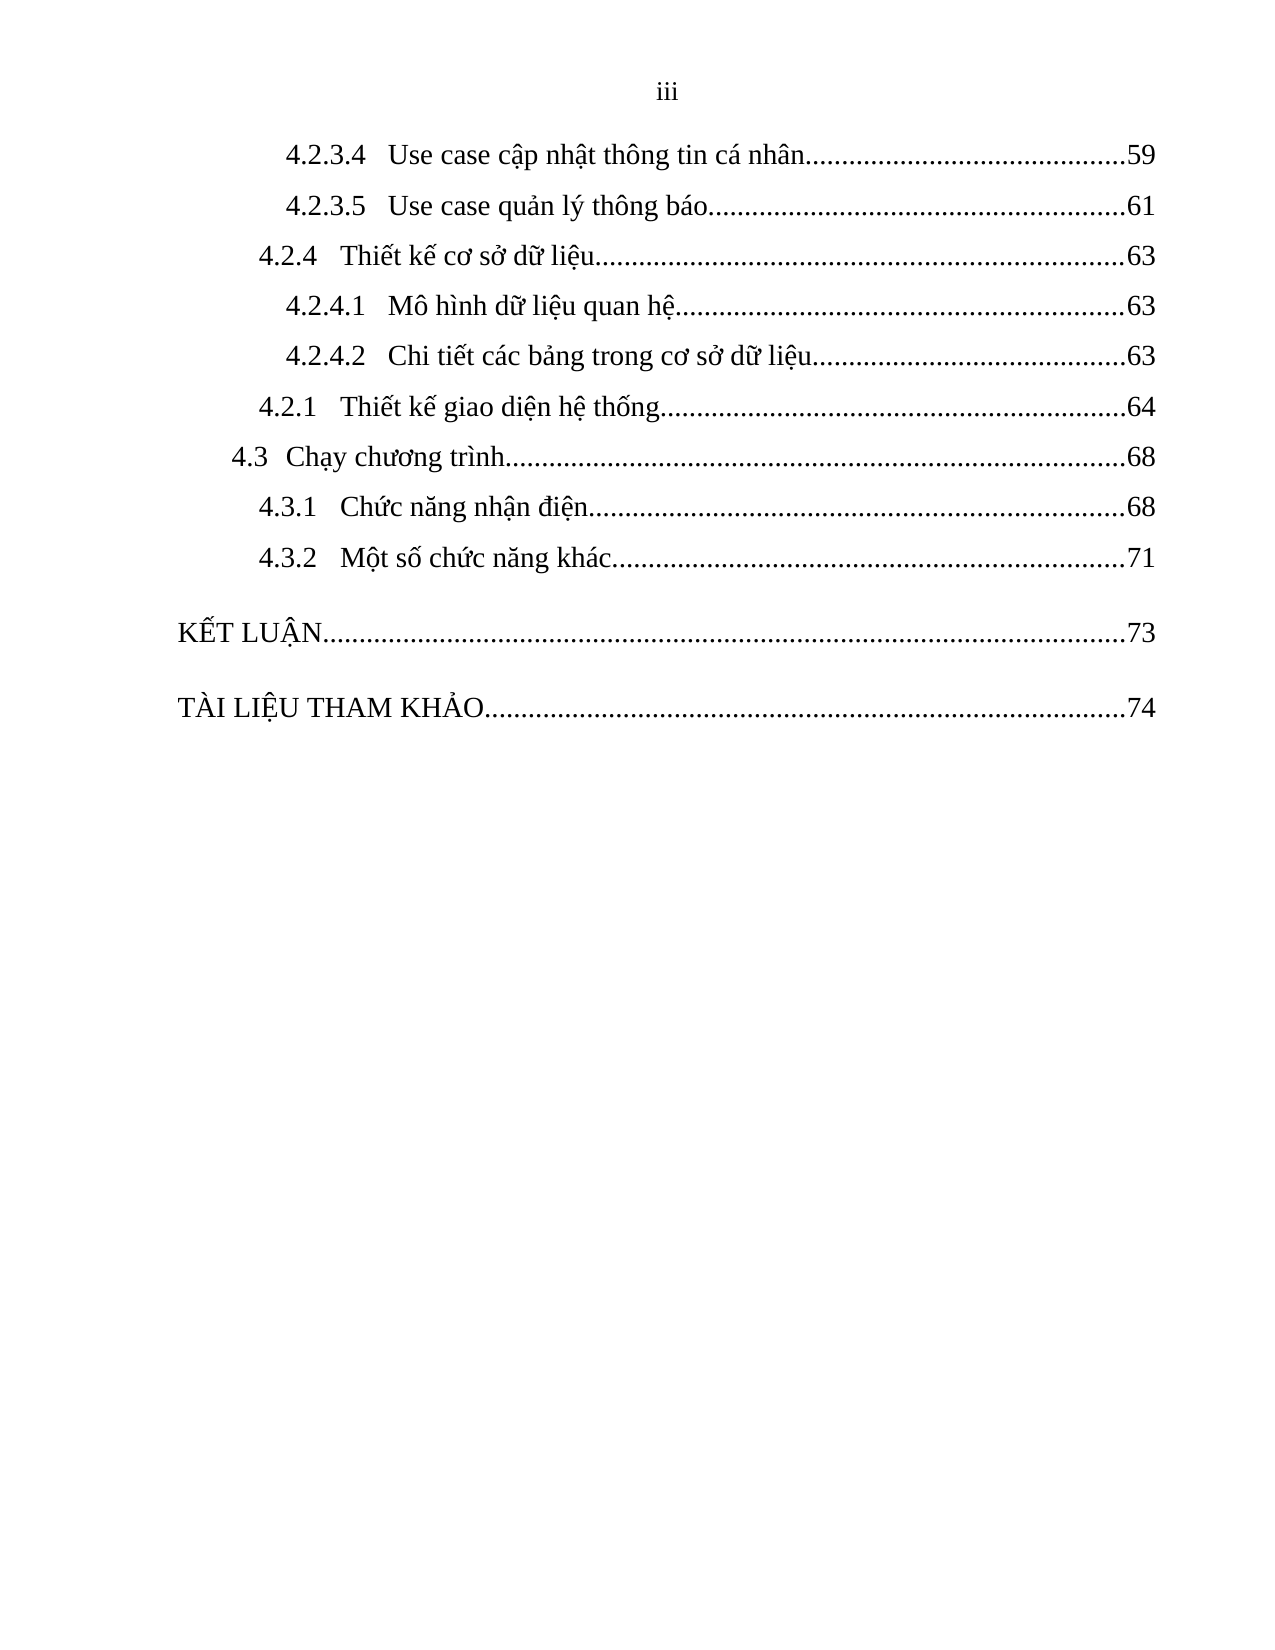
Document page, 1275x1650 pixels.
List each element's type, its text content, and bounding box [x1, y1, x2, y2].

text 4.2.4.1 Mô hình dữ liệu quan hệ 63 [286, 288, 1157, 322]
text 4.2.4.2 Chi tiết các bảng trong cơ sở dữ liệu 63 [286, 338, 1157, 372]
text 4.3.2 Một số chức năng khác 71 [258, 540, 1157, 573]
text KẾT LUẬN 73 [177, 615, 1157, 649]
text 4.2.3.4 Use case cập nhật thông tin cá nhân 59 [286, 137, 1157, 171]
text 4.2.3.5 Use case quản lý thông báo 61 [286, 188, 1157, 221]
text 4.2.1 Thiết kế giao diện hệ thống 64 [258, 389, 1157, 422]
text 4.2.4 Thiết kế cơ sở dữ liệu 63 [258, 238, 1157, 271]
text 4.3.1 Chức năng nhận điện 68 [258, 489, 1157, 523]
text TÀI LIỆU THAM KHẢO 74 [177, 690, 1157, 724]
text 4.3 Chạy chương trình 68 [231, 439, 1157, 473]
